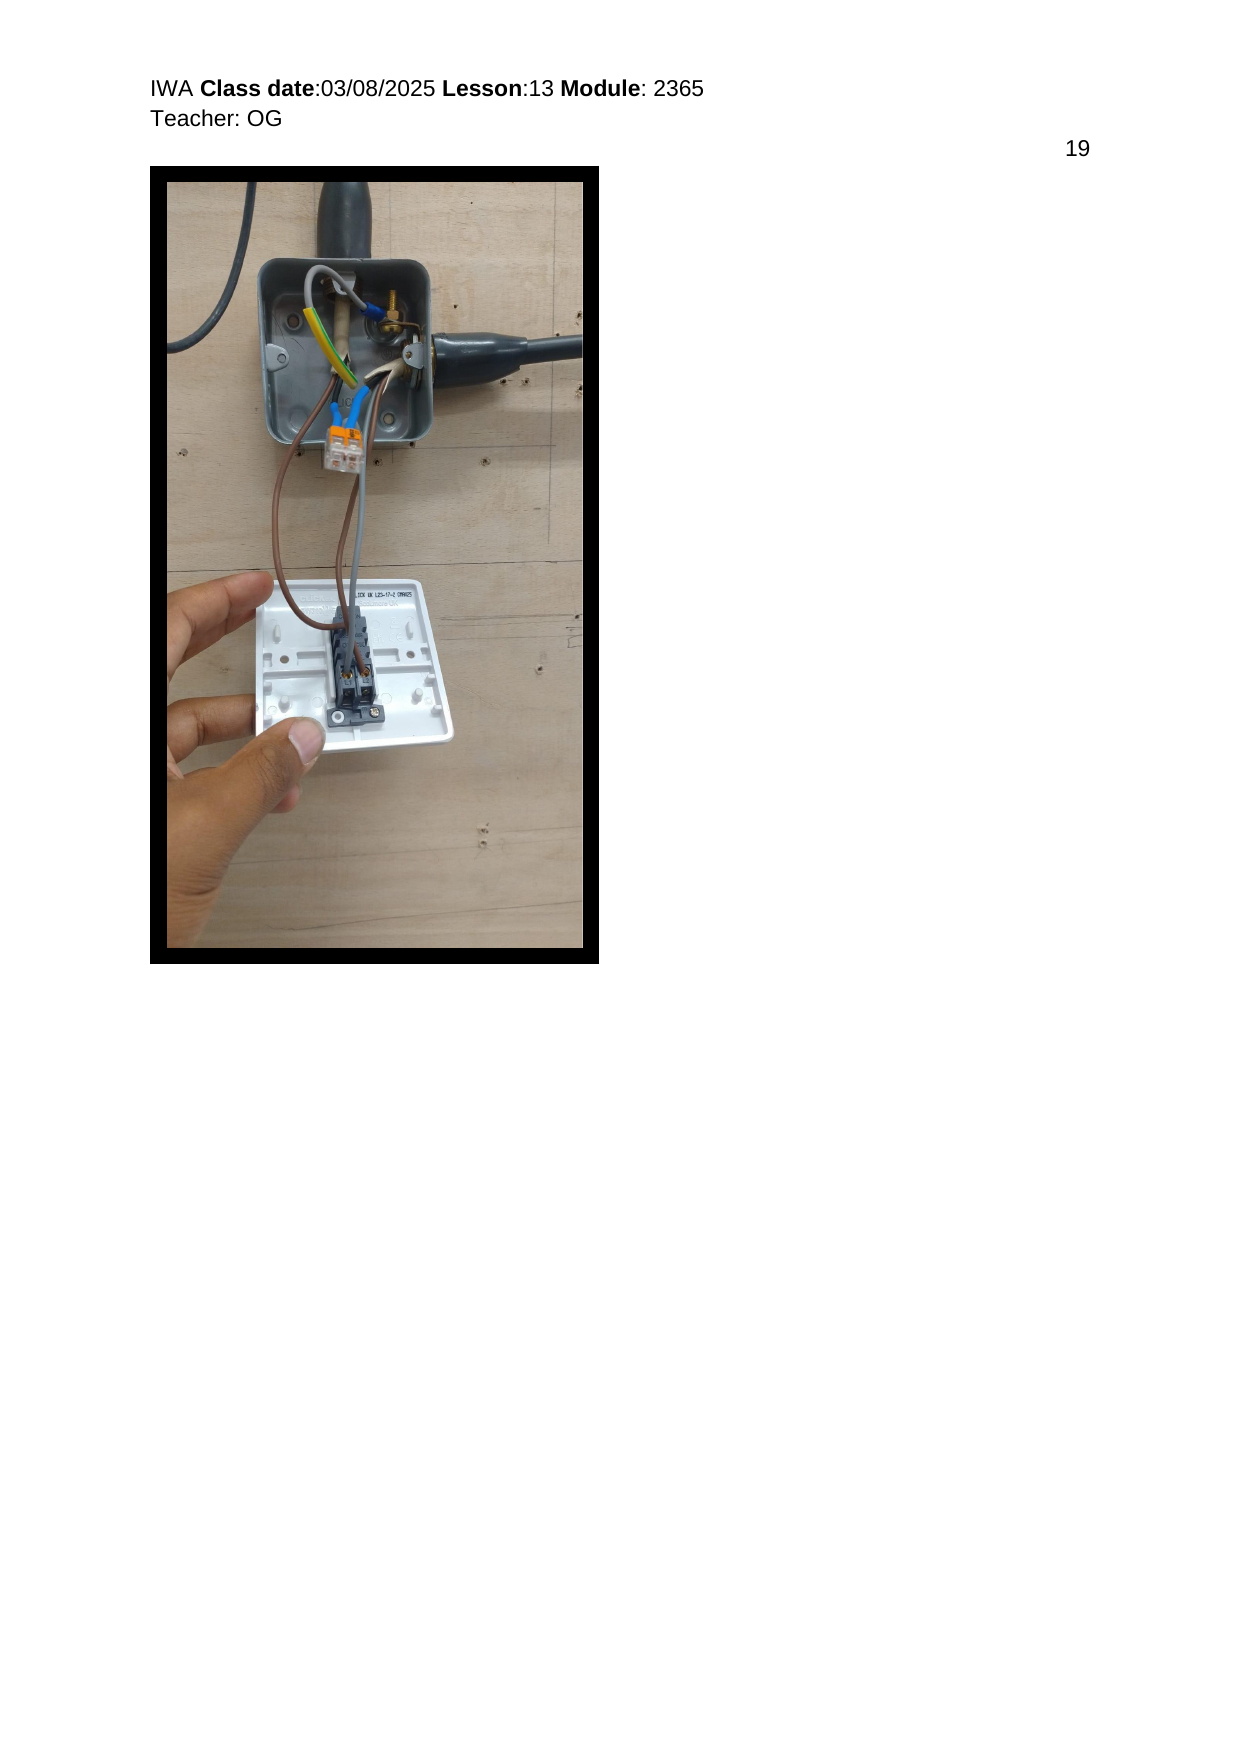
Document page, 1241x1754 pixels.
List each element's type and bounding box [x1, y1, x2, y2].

picture [167, 182, 583, 948]
